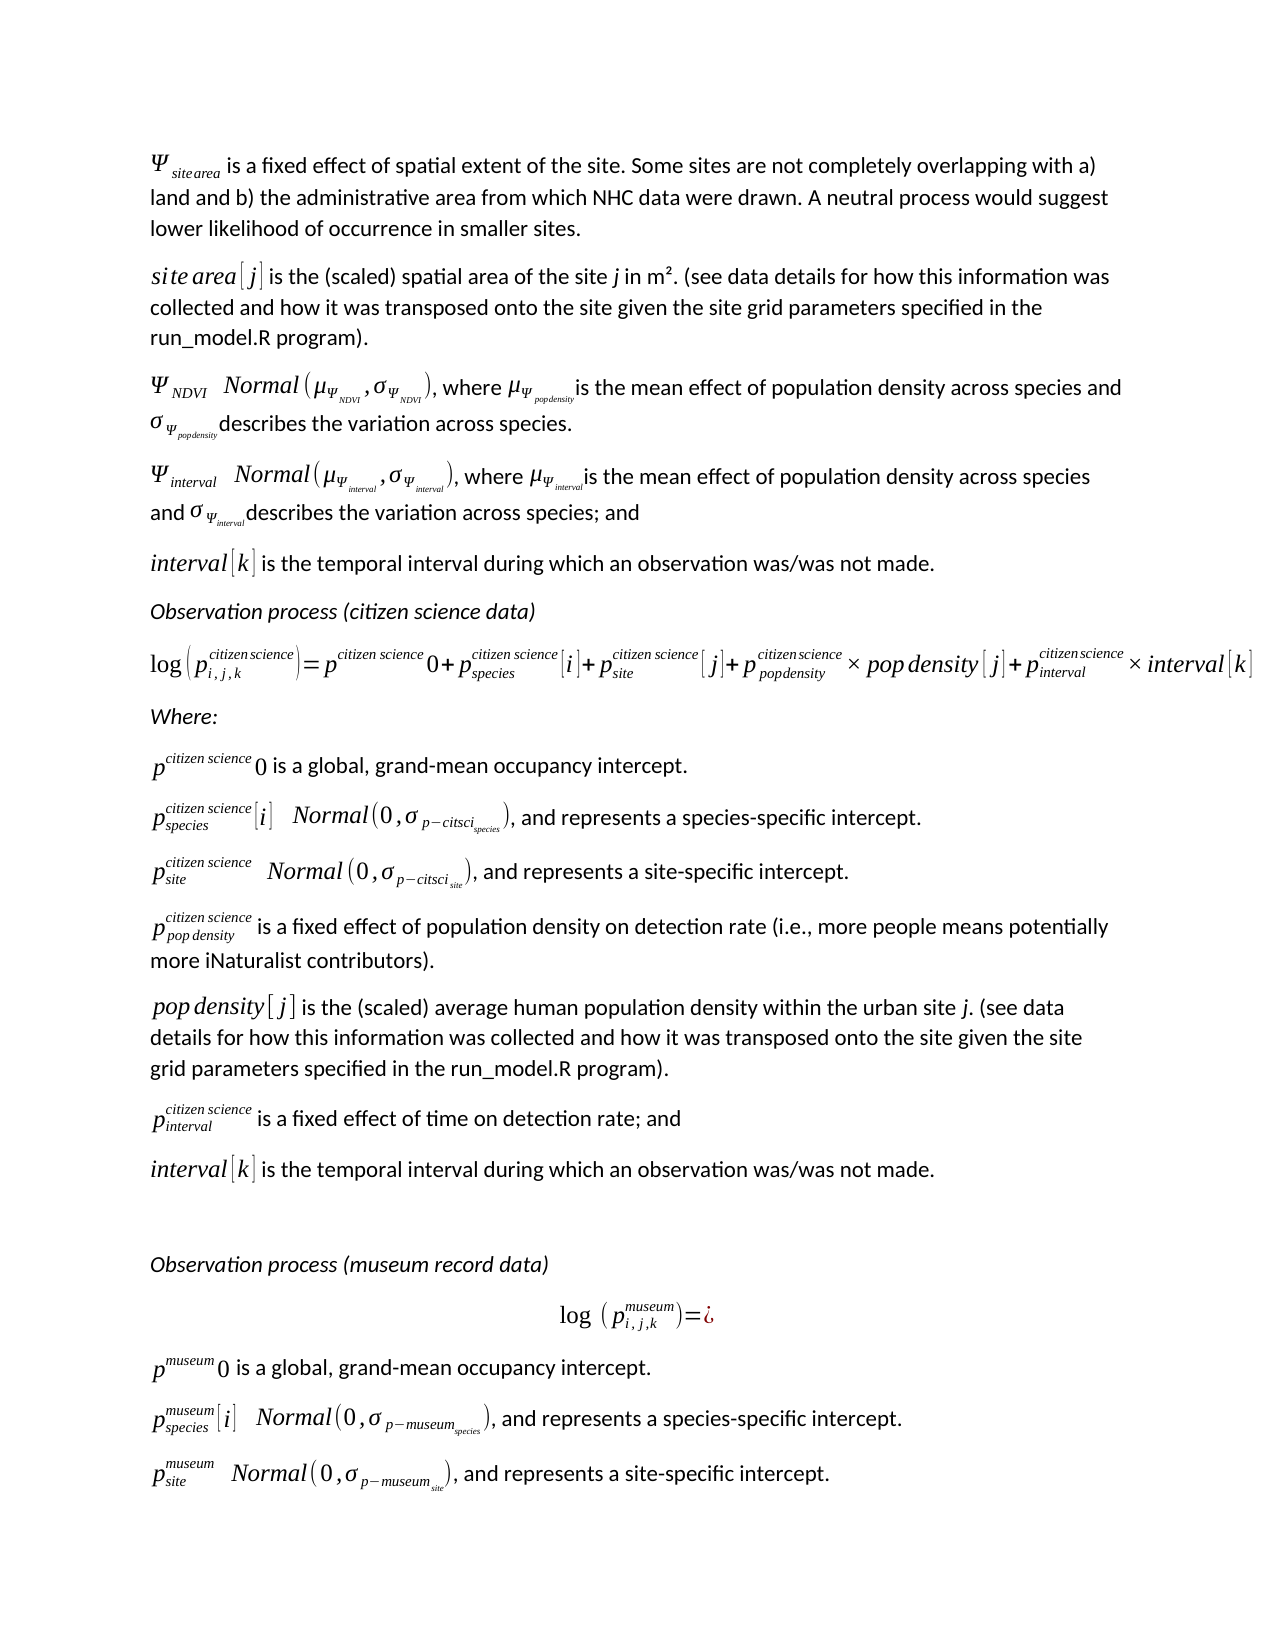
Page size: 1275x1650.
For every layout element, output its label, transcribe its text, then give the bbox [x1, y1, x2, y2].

text Observation process (museum record data) [150, 1251, 1125, 1278]
text , where is the mean effect of population density across species and describes the variation across species. [150, 370, 1125, 440]
text is the temporal interval during which an observation was/was not made. [150, 548, 1125, 578]
text Observation process (citizen science data) [150, 597, 1125, 625]
text , and represents a site-specific intercept. [150, 1455, 1125, 1492]
text is the (scaled) average human population density within the urban site j. (see data details for how this information was collected and how it was transposed onto the site given the site grid parameters specified in the run_model.R program). [150, 993, 1125, 1082]
text Where: [150, 702, 1125, 730]
text is a fixed effect of population density on detection rate (i.e., more people means potentially more iNaturalist contributors). [150, 909, 1125, 974]
text is the temporal interval during which an observation was/was not made. [150, 1154, 1125, 1185]
text is a global, grand-mean occupancy intercept. [150, 749, 1125, 780]
text , and represents a site-specific intercept. [150, 853, 1125, 890]
text is a fixed effect of spatial extent of the site. Some sites are not completely overlapping with a) land and b) the administrative area from which NHC data were drawn. A neutral process would suggest lower likelihood of occurrence in smaller sites. [150, 150, 1125, 242]
text is a fixed effect of time on detection rate; and [150, 1101, 1125, 1135]
text is a global, grand-mean occupancy intercept. [150, 1351, 1125, 1382]
text is the (scaled) spatial area of the site j in m². (see data details for how this information was collected and how it was transposed onto the site given the site grid parameters specified in the run_model.R program). [150, 261, 1125, 352]
text , and represents a species-specific intercept. [150, 1401, 1125, 1436]
text , where is the mean effect of population density across species and describes the variation across species; and [150, 459, 1125, 529]
text , and represents a species-specific intercept. [150, 799, 1125, 834]
